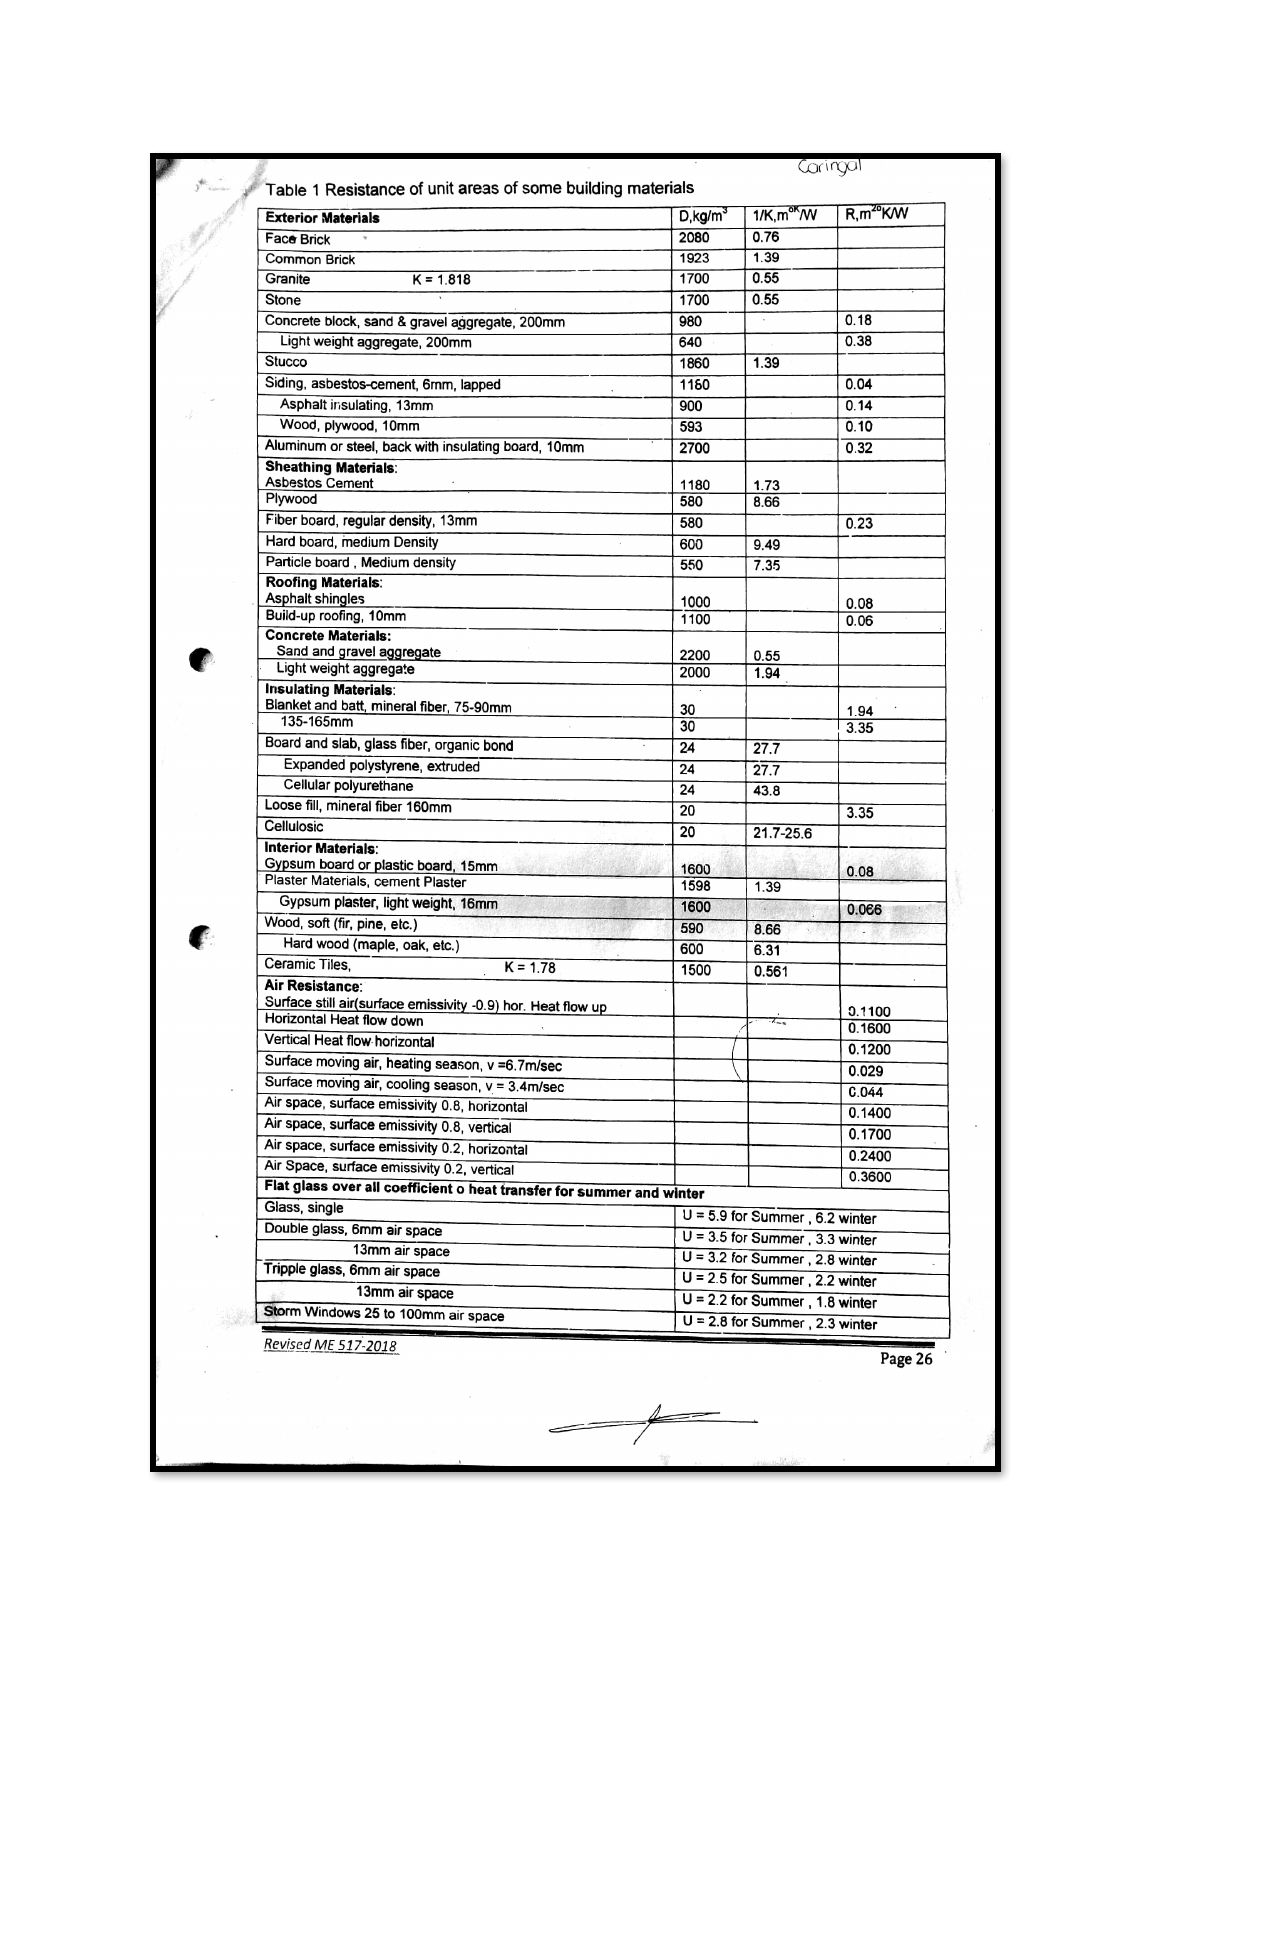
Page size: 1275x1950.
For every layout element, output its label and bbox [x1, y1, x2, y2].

picture [156, 159, 995, 1466]
